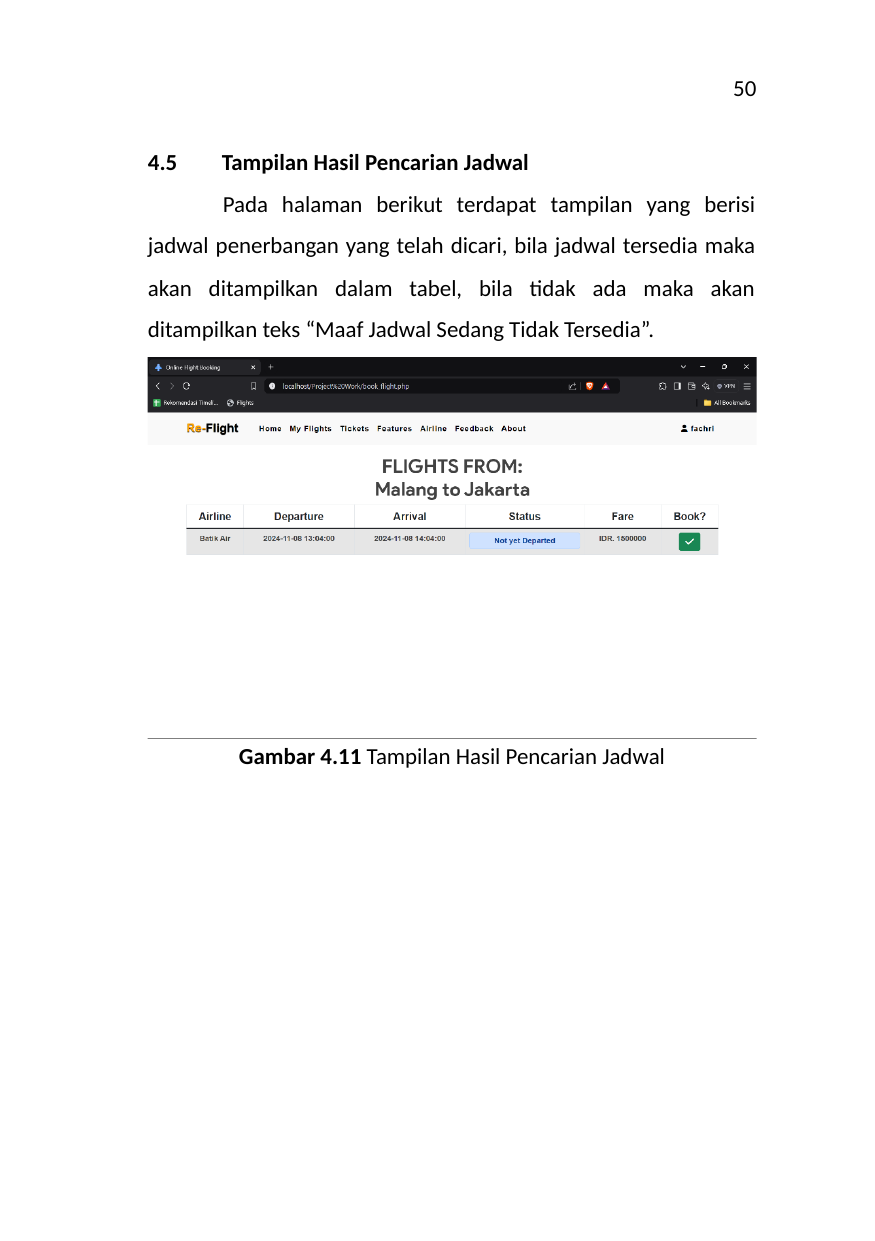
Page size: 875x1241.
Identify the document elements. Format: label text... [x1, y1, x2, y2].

picture [147, 357, 757, 739]
text Pada halaman berikut terdapat tampilan yang berisi jadwal penerbangan yang telah dicari, bila jadwal tersedia maka akan ditampilkan dalam tabel, bila tidak ada maka akan ditampilkan teks “Maaf Jadwal Sedang Tidak Tersedia”. [148, 190, 756, 344]
text Gambar 4.11 Tampilan Hasil Pencarian Jadwal [148, 742, 756, 770]
subtitle Tampilan Hasil Pencarian Jadwal [148, 148, 756, 176]
